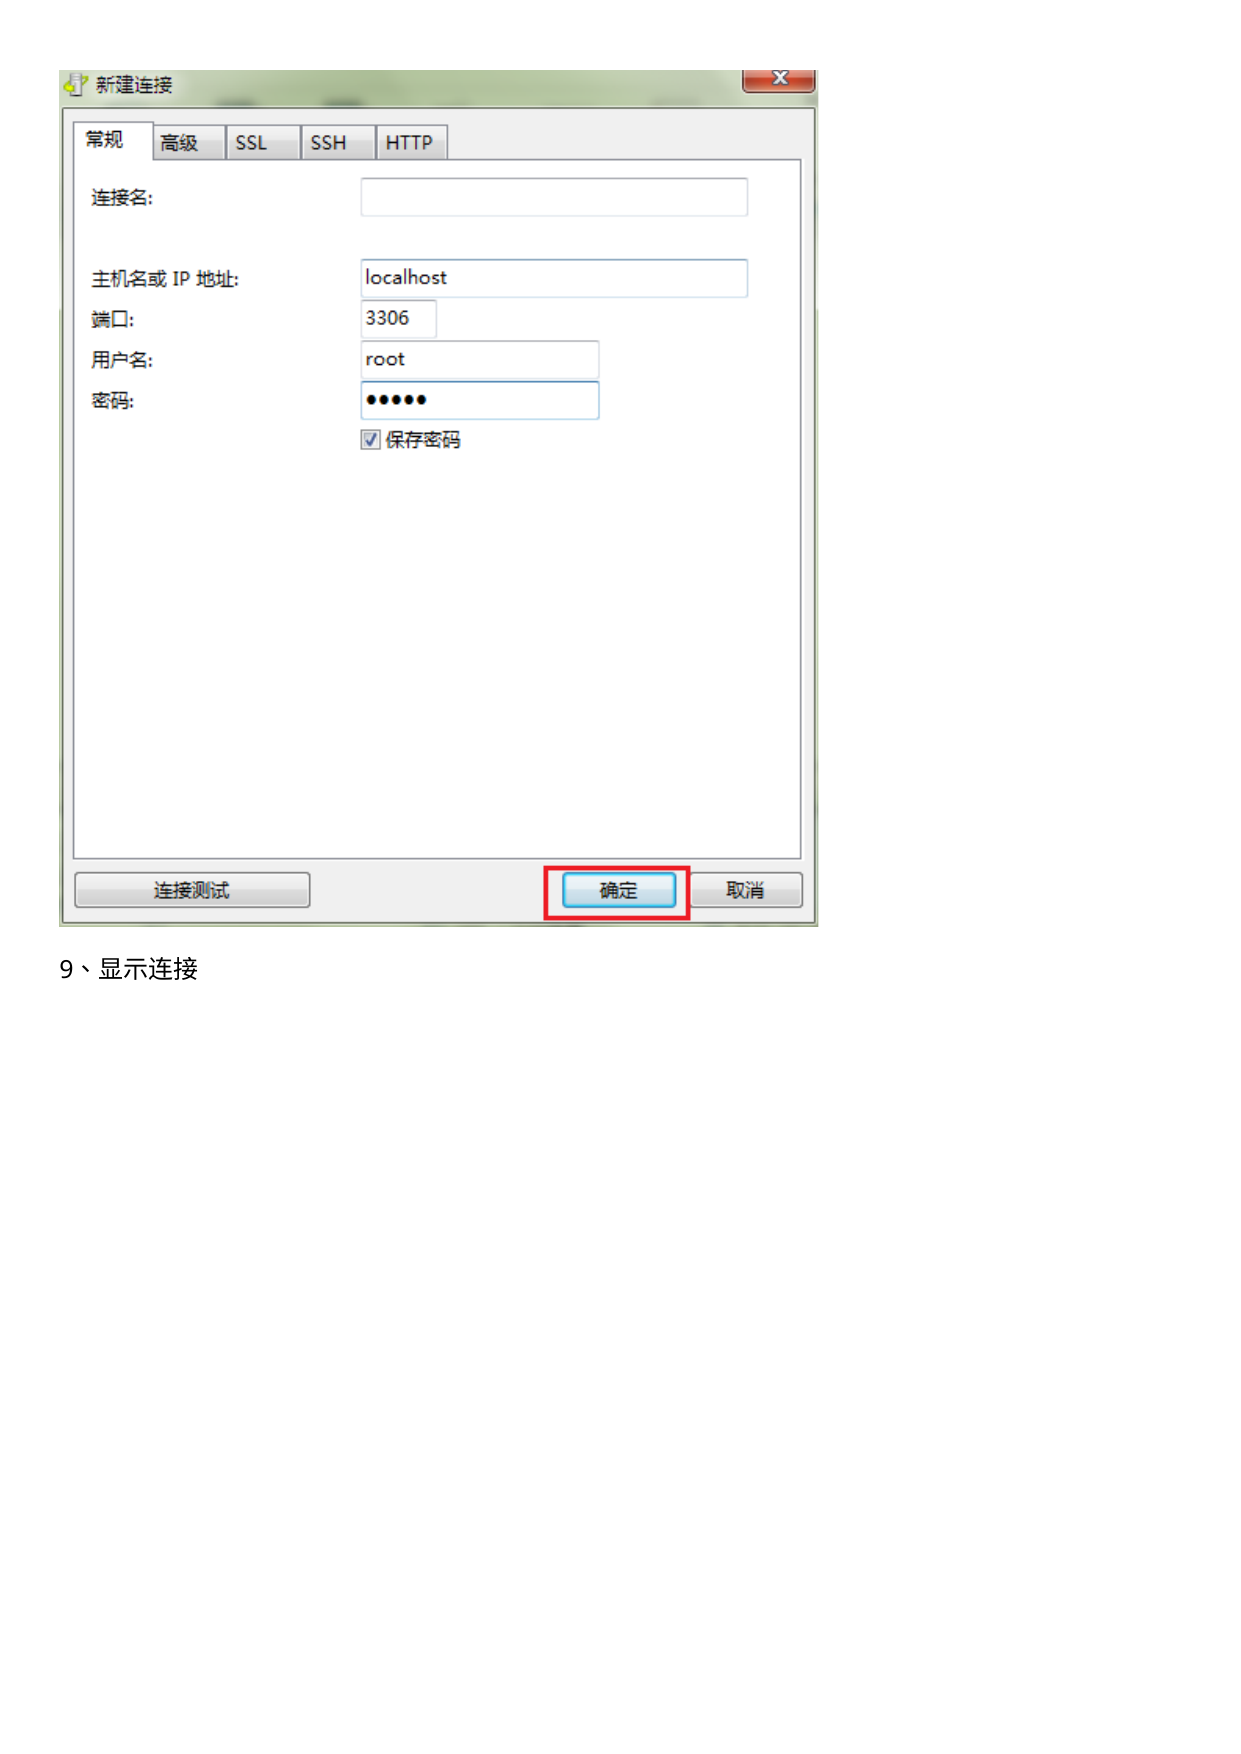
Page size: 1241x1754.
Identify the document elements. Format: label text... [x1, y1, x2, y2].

text 9、显示连接 [59, 949, 1181, 986]
picture [59, 70, 819, 927]
